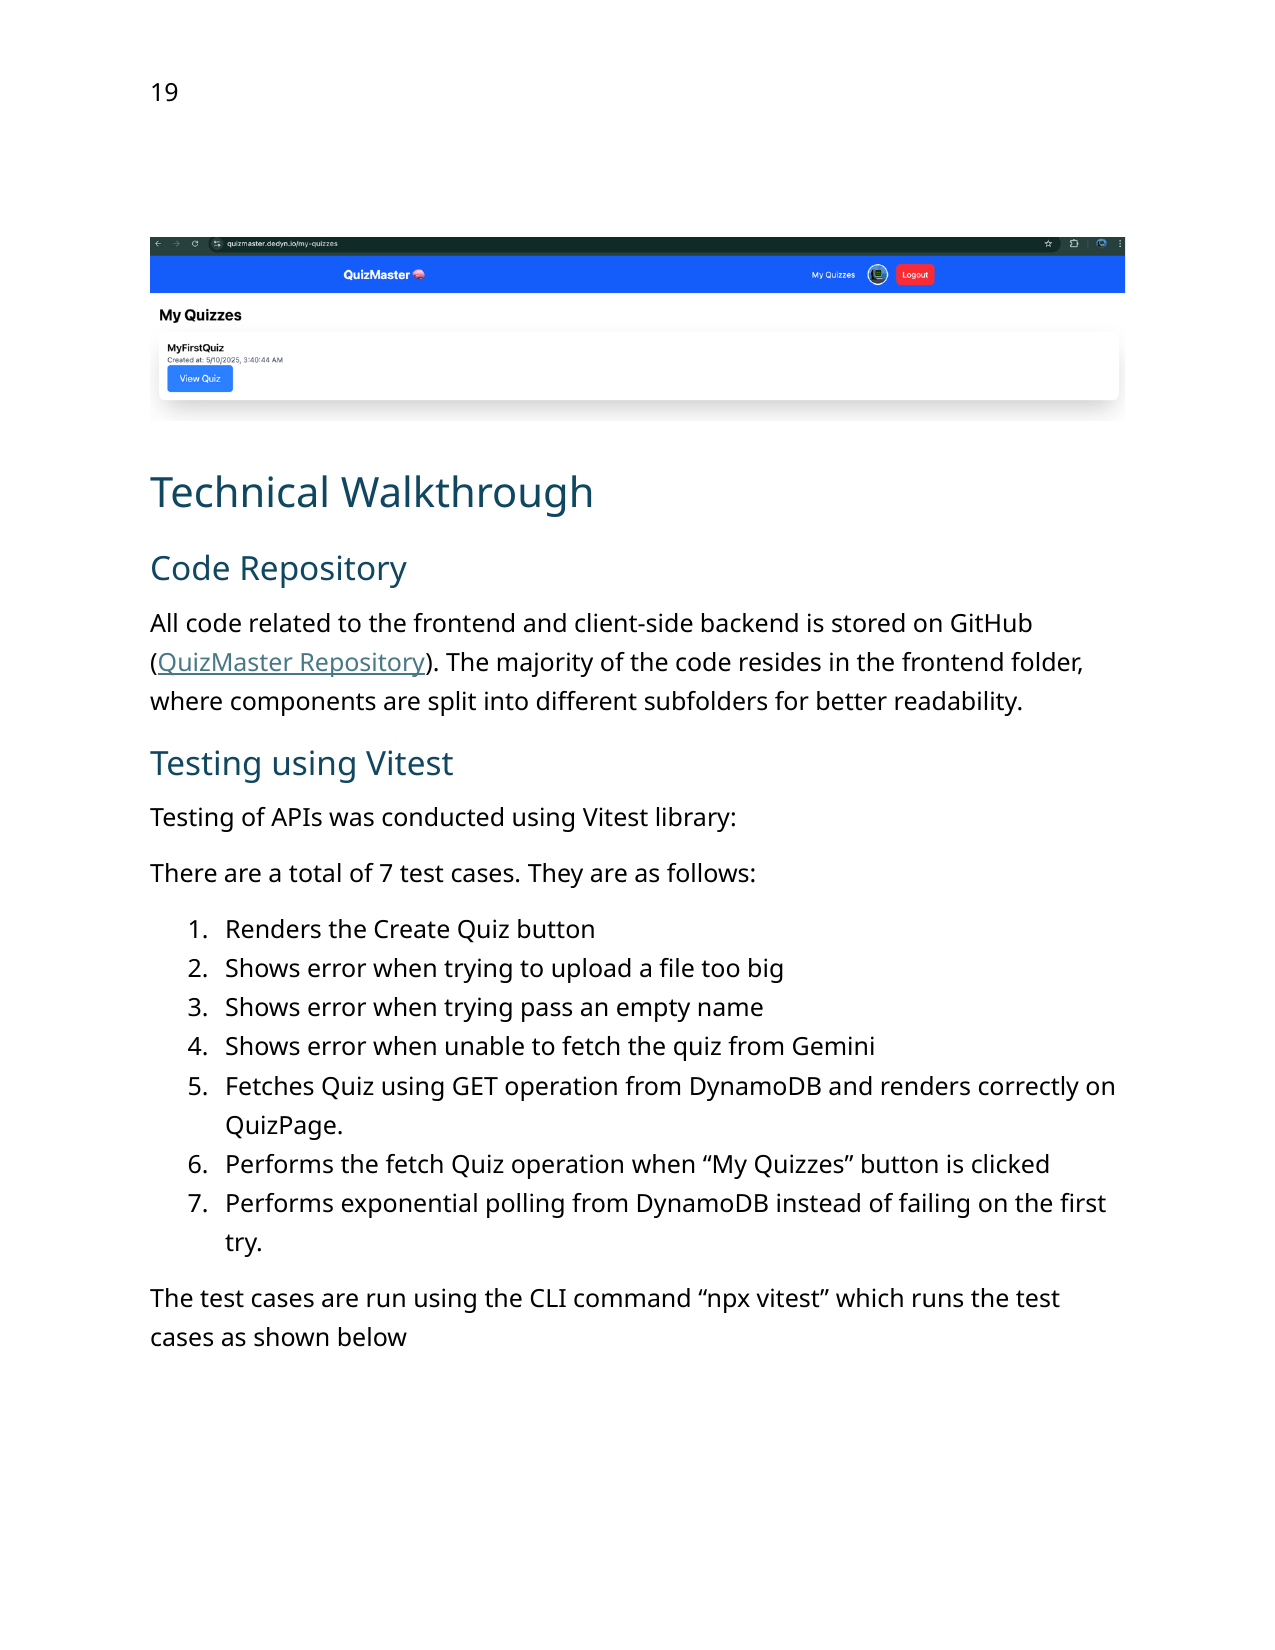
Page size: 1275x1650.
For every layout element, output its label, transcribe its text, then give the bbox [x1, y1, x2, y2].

text There are a total of 7 test cases. They are as follows: [150, 856, 1125, 890]
text Testing of APIs was conducted using Vitest library: [150, 800, 1125, 834]
subtitle Code Repository [150, 545, 1125, 590]
picture [150, 237, 1125, 421]
list Shows error when unable to fetch the quiz from Gemini [187, 1029, 1125, 1063]
subtitle Testing using Vitest [150, 739, 1125, 785]
text All code related to the frontend and client-side backend is stored on GitHub (QuizMaster Repository). The majority of the code resides in the frontend folder, where components are split into different subfolders for better readability. [150, 605, 1125, 718]
list Shows error when trying to upload a file too big [187, 951, 1125, 985]
list Fetches Quiz using GET operation from DynamoDB and renders correctly on QuizPage. [187, 1068, 1125, 1141]
list Performs exponential polling from DynamoDB instead of failing on the first try. [187, 1186, 1125, 1259]
subtitle Technical Walkthrough [150, 463, 1125, 519]
list Shows error when trying pass an empty name [187, 990, 1125, 1024]
list Renders the Create Quiz button [187, 912, 1125, 946]
list Performs the fetch Quiz operation when “My Quizzes” button is clicked [187, 1147, 1125, 1181]
text The test cases are run using the CLI command “npx vitest” which runs the test cases as shown below [150, 1281, 1125, 1354]
